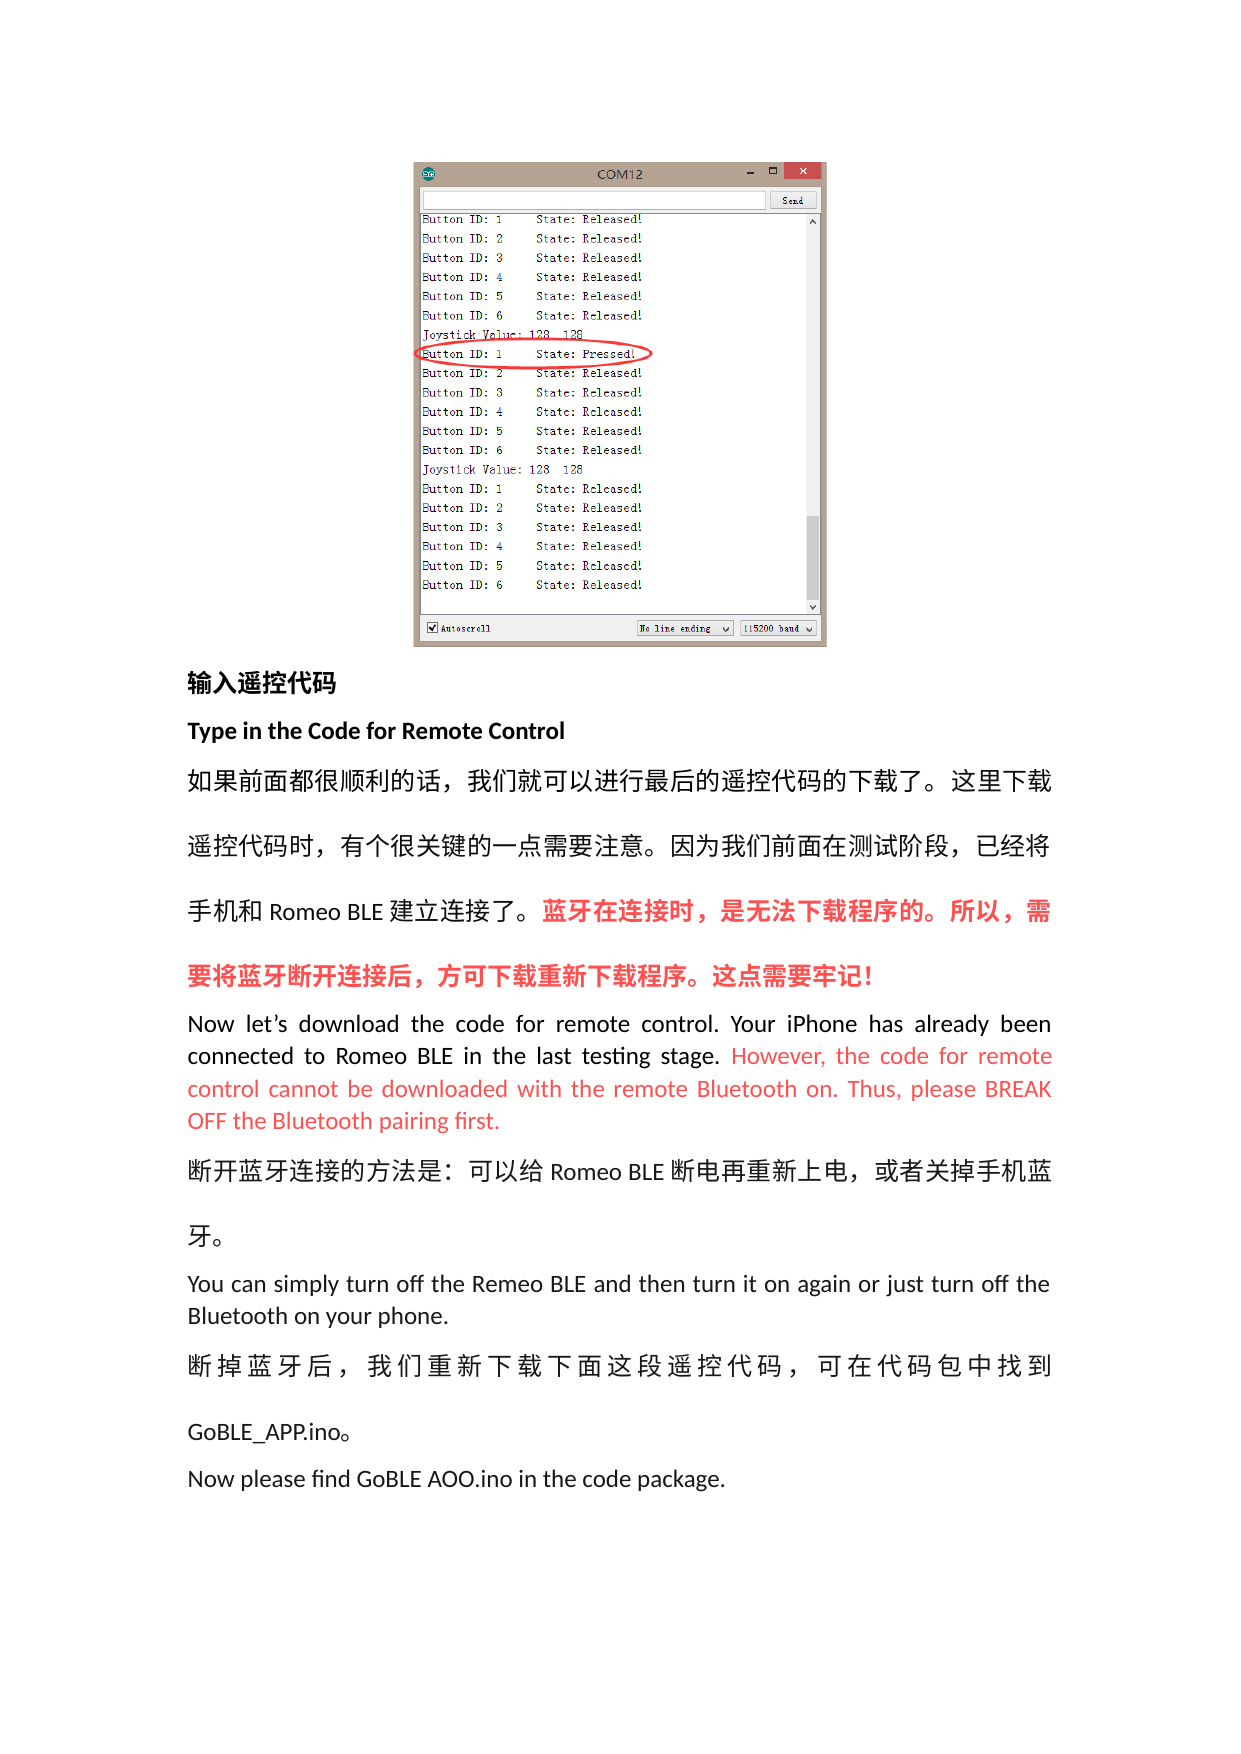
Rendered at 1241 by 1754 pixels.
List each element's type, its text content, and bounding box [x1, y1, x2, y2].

text You can simply turn off the Remeo BLE and then turn it on again or just turn off the Bluetooth on your phone. [187, 1267, 1053, 1332]
text Now please find GoBLE AOO.ino in the code package. [187, 1462, 1053, 1494]
text Now let’s download the code for remote control. Your iPhone has already been connected to Romeo BLE in the last testing stage. However, the code for remote control cannot be downloaded with the remote Bluetooth on. Thus, please BREAK OFF the Bluetooth pairing first. [187, 1007, 1053, 1137]
text 断开蓝牙连接的方法是：可以给Romeo BLE断电再重新上电，或者关掉手机蓝牙。 [187, 1137, 1053, 1267]
text Type in the Code for Remote Control [187, 714, 1053, 747]
text 输入遥控代码 [187, 649, 1053, 714]
text 断掉蓝牙后，我们重新下载下面这段遥控代码，可在代码包中找到GoBLE_APP.ino。 [187, 1332, 1053, 1462]
text 如果前面都很顺利的话，我们就可以进行最后的遥控代码的下载了。这里下载遥控代码时，有个很关键的一点需要注意。因为我们前面在测试阶段，已经将手机和Romeo BLE建立连接了。蓝牙在连接时，是无法下载程序的。所以，需要将蓝牙断开连接后，方可下载重新下载程序。这点需要牢记！ [187, 747, 1053, 1007]
picture [413, 162, 827, 647]
